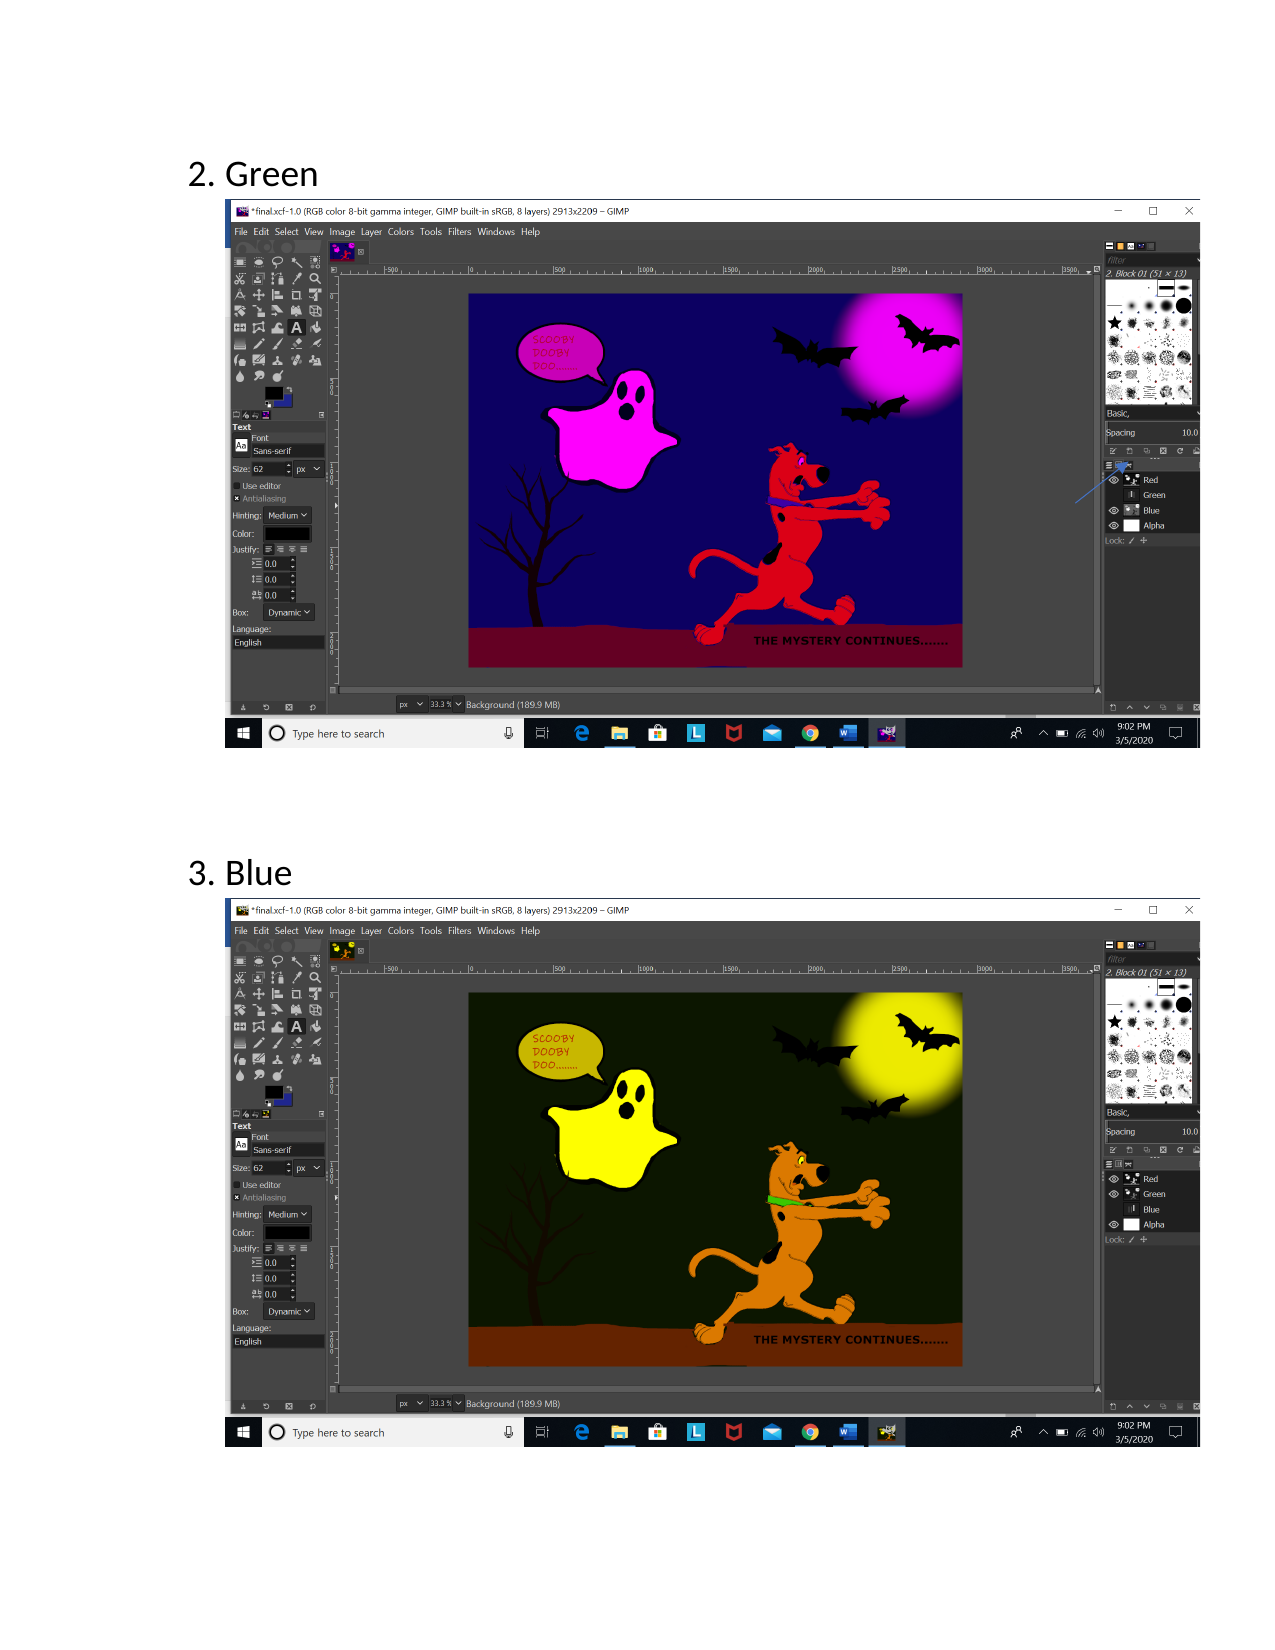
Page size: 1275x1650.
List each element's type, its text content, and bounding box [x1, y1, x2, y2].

list Blue [187, 849, 1125, 895]
picture [225, 898, 1200, 1447]
list Green [187, 150, 1125, 196]
picture [225, 199, 1200, 748]
